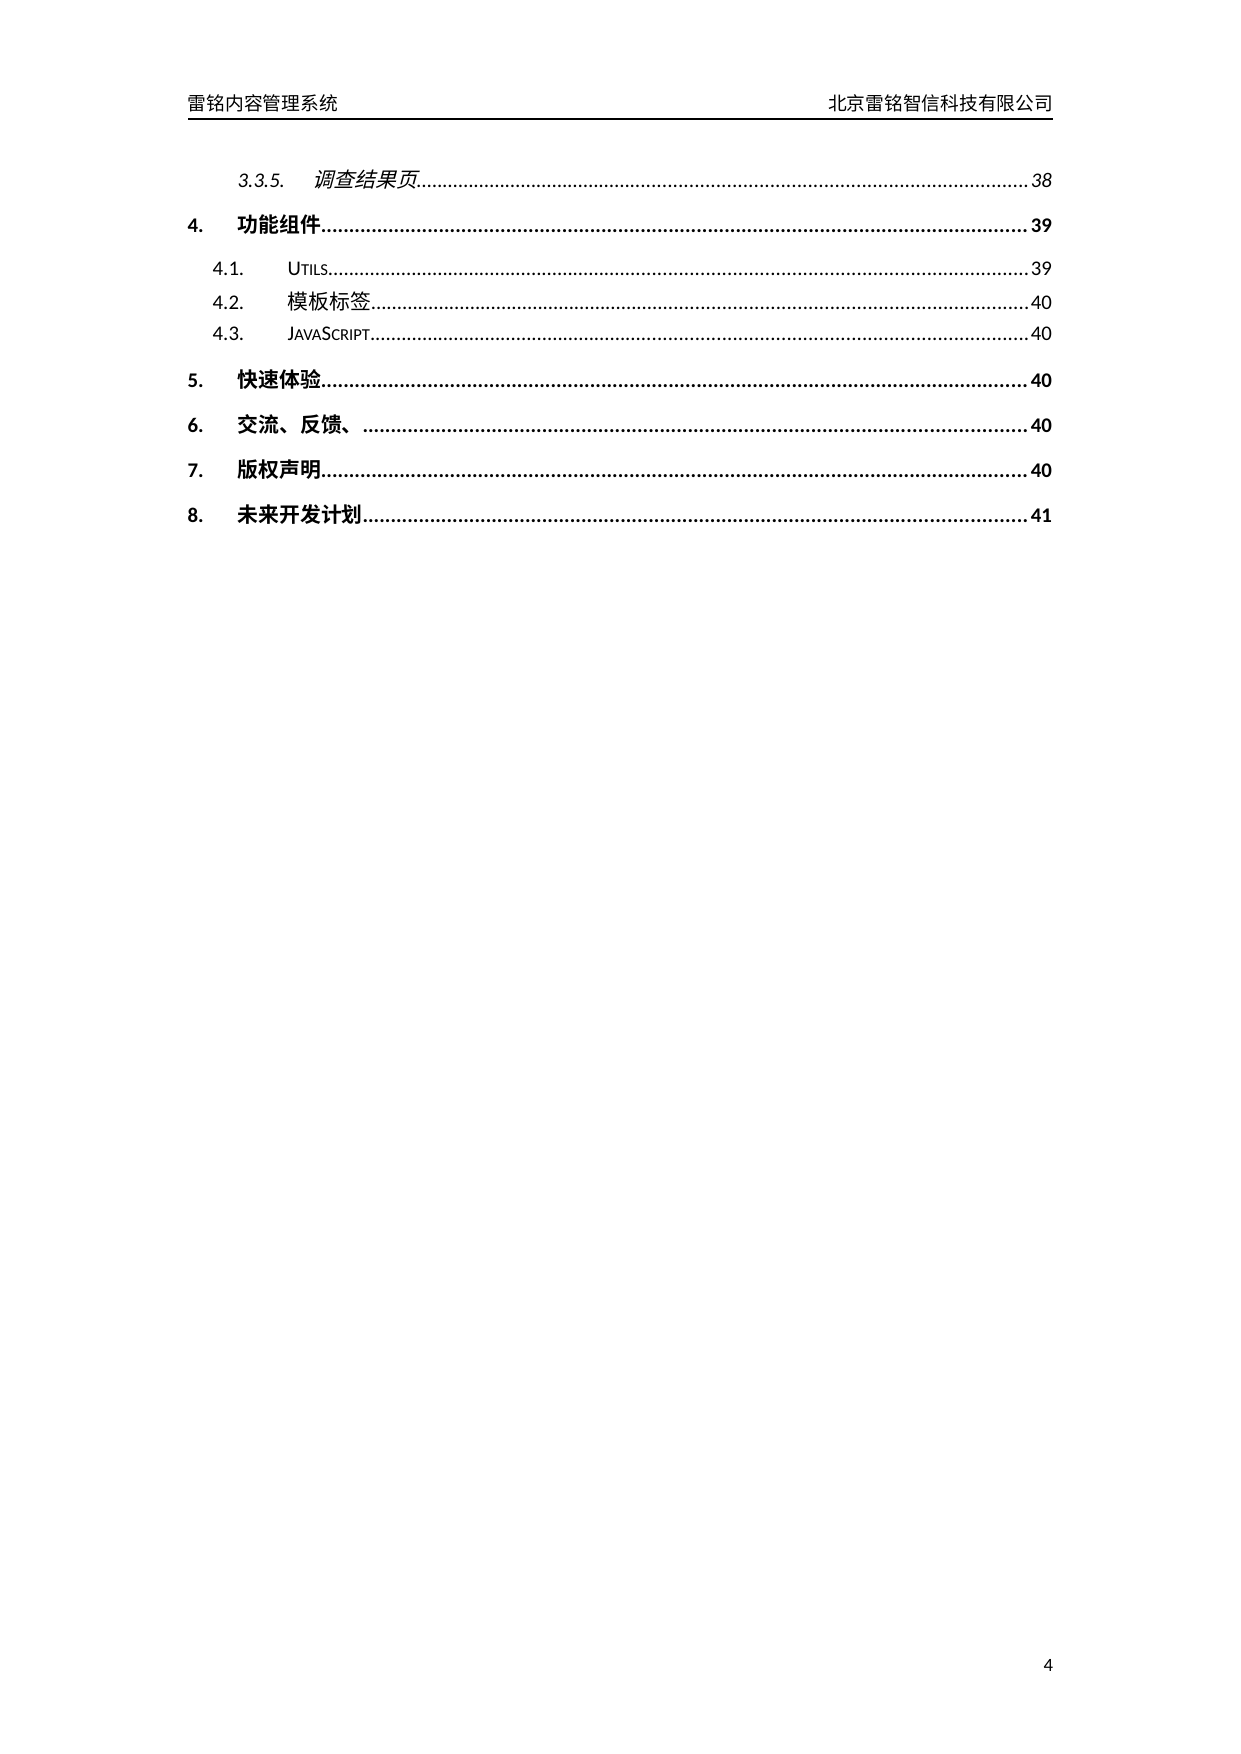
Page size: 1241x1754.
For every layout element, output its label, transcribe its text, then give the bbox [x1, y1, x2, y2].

text 3.3.5. 调查结果页 38 [237, 162, 1053, 194]
text 7. 版权声明 40 [187, 452, 1053, 484]
text 5. 快速体验 40 [187, 362, 1053, 394]
text 4.2. 模板标签 40 [212, 284, 1053, 317]
text 6. 交流、反馈、 40 [187, 407, 1053, 439]
text 4.3. JavaScript 40 [212, 317, 1053, 349]
text 4. 功能组件 39 [187, 207, 1053, 239]
text 4.1. Utils 39 [212, 252, 1053, 284]
text 8. 未来开发计划 41 [187, 497, 1053, 529]
